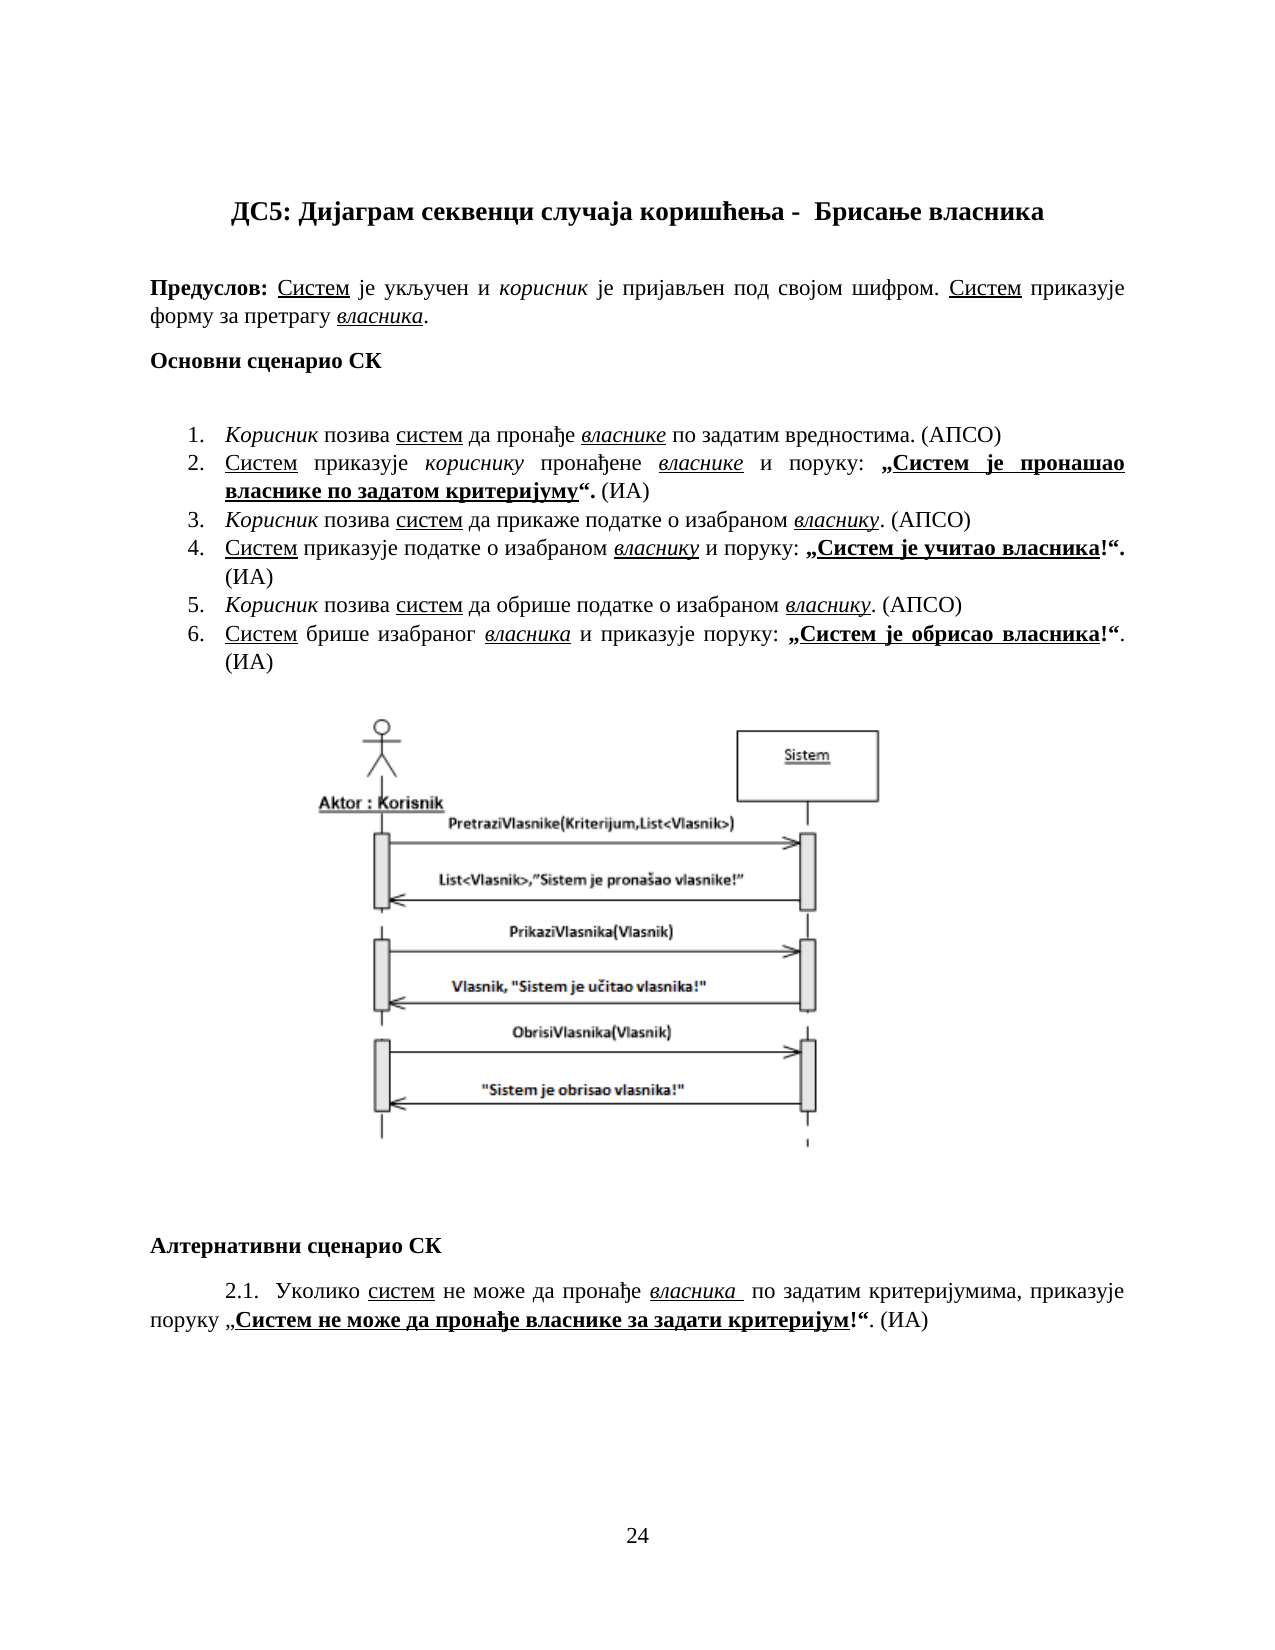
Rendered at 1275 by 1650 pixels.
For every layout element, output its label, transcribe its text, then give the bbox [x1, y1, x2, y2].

list Корисник позива систем да прикаже податке о изабраном власнику. (АПСО) [187, 506, 1125, 532]
subtitle ДС5: Дијаграм секвенци случаја коришћења - Брисање власника [150, 195, 1125, 226]
list Корисник позива систем да обрише податке о изабраном власнику. (АПСО) [187, 591, 1125, 618]
list Систем приказује податке о изабраном власнику и поруку: „Систем је учитао власника!“. (ИА) [187, 534, 1125, 589]
text Основни сценарио СК [150, 347, 1125, 373]
text Предуслов: Систем је укључен и корисник је пријављен под својом шифром. Систем приказује форму за претрагу власника. [150, 273, 1125, 328]
picture [261, 693, 1014, 1169]
text Алтернативни сценарио СК [150, 1232, 1125, 1258]
list Систем приказује кориснику пронађене власнике и поруку: „Систем је пронашао власнике по задатом критеријуму“. (ИА) [187, 449, 1125, 504]
list Корисник позива систем да пронађе власнике по задатим вредностима. (АПСО) [187, 421, 1125, 447]
list Систем брише изабраног власника и приказује поруку: „Систем је обрисао власника!“. (ИА) [187, 620, 1125, 674]
text 2.1. Уколико систем не може да пронађе власника по задатим критеријумима, приказује поруку „Систем не може да пронађе власнике за задати критеријум!“. (ИА) [150, 1277, 1125, 1332]
